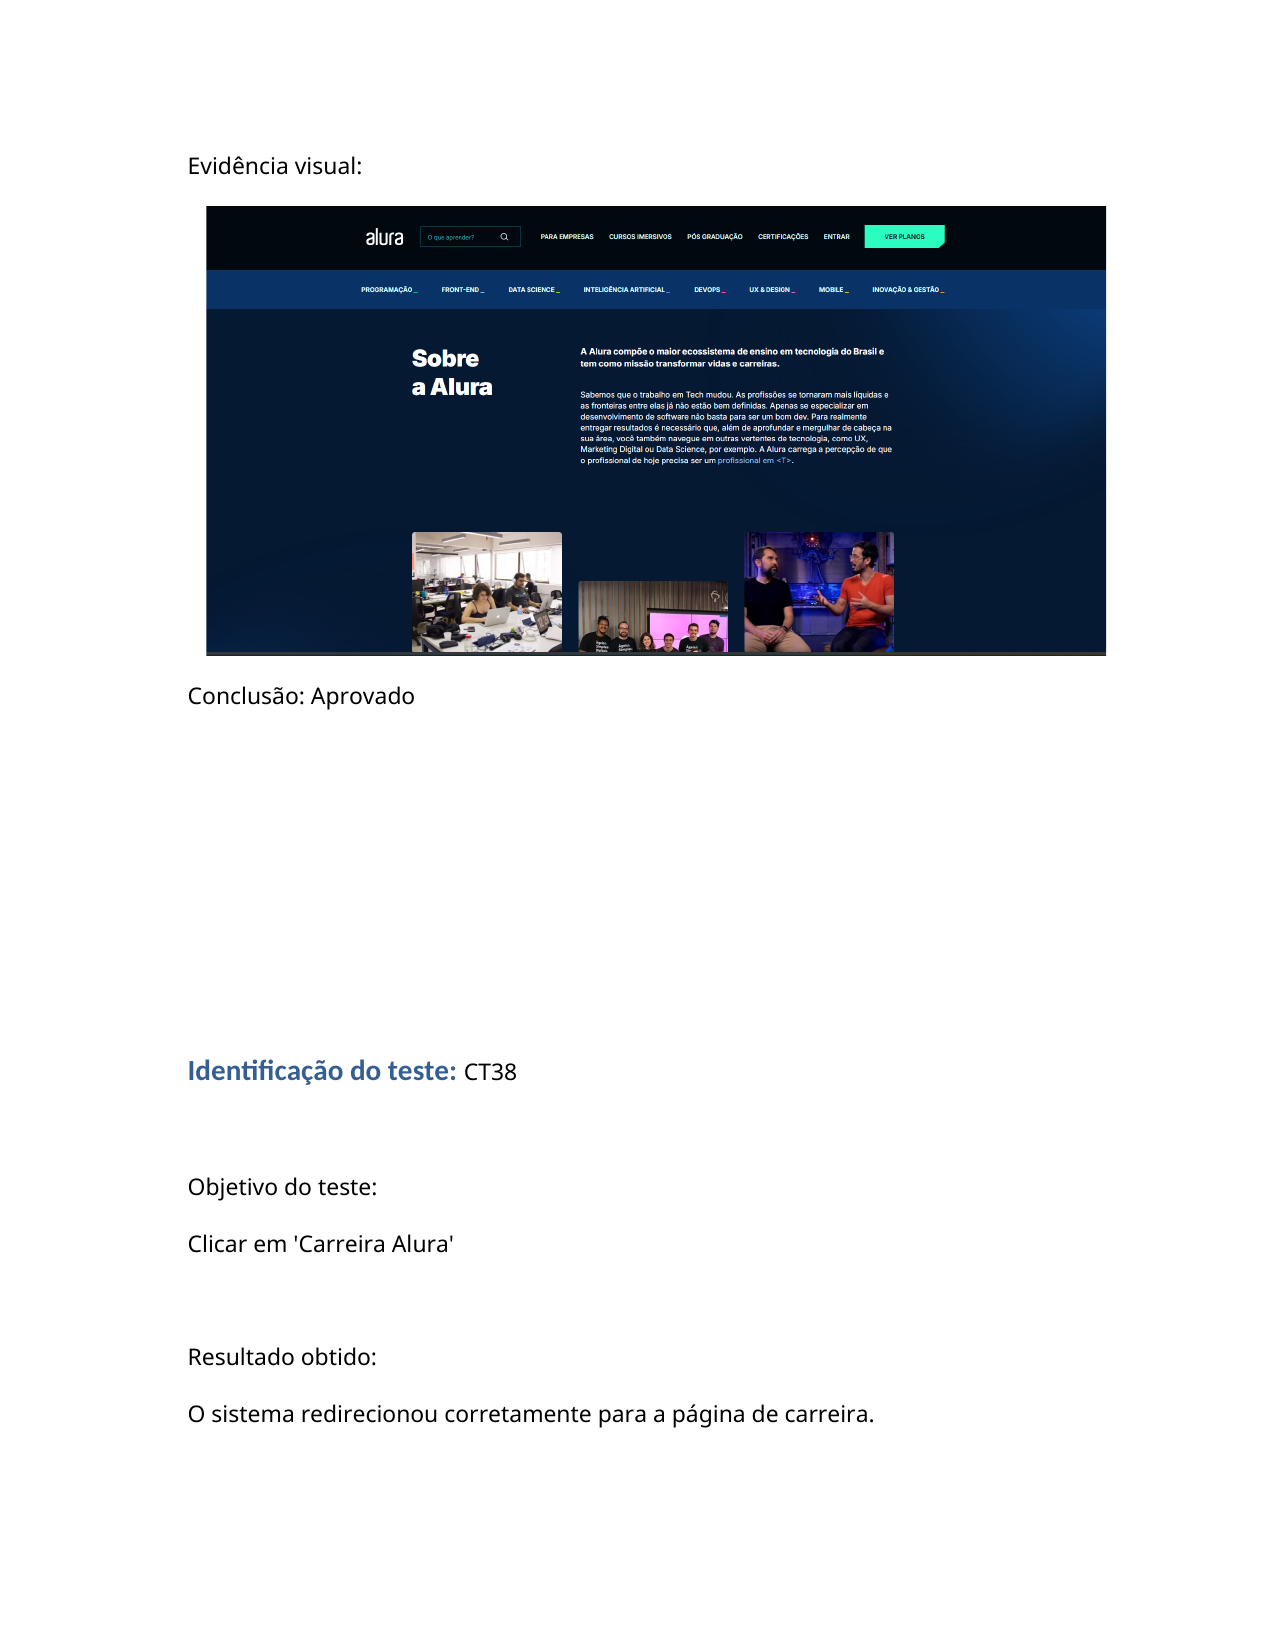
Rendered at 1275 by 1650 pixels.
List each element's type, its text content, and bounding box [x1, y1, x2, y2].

text Evidência visual: [187, 150, 1087, 181]
text Objetivo do teste: [187, 1171, 1087, 1202]
text Identificação do teste: CT38 [187, 1052, 1087, 1088]
text O sistema redirecionou corretamente para a página de carreira. [187, 1398, 1087, 1429]
text Clicar em 'Carreira Alura' [187, 1228, 1087, 1259]
text Conclusão: Aprovado [187, 680, 1087, 711]
text Resultado obtido: [187, 1341, 1087, 1372]
